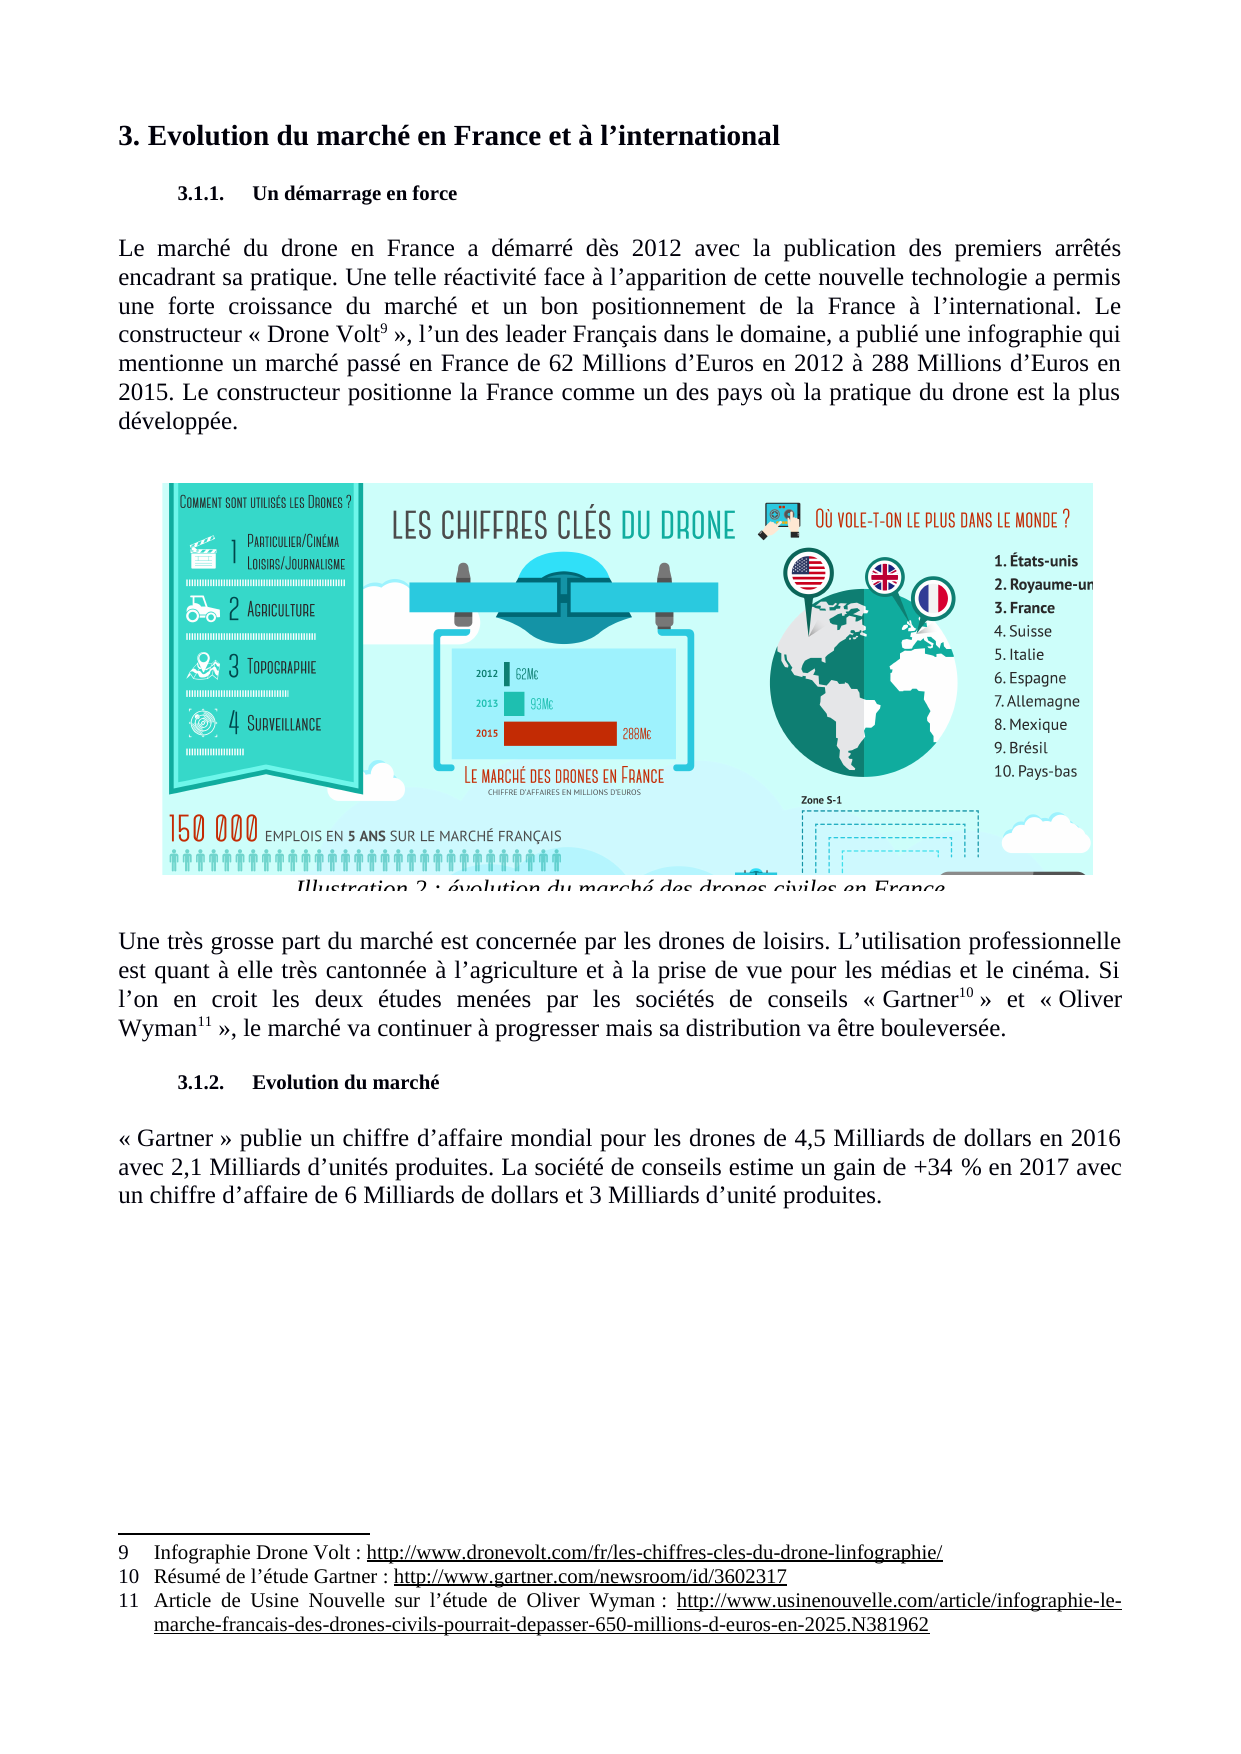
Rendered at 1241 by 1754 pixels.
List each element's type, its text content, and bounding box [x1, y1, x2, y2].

subtitle Evolution du marché en France et à l’international [118, 118, 1122, 152]
subtitle Evolution du marché [177, 1070, 1122, 1094]
subtitle Un démarrage en force [177, 180, 1122, 204]
text « Gartner » publie un chiffre d’affaire mondial pour les drones de 4,5 Milliards de dollars en 2016 avec 2,1 Milliards d’unités produites. La société de conseils estime un gain de +34 % en 2017 avec un chiffre d’affaire de 6 Milliards de dollars et 3 Milliards d’unité produites. [118, 1123, 1122, 1209]
text Le marché du drone en France a démarré dès 2012 avec la publication des premiers arrêtés encadrant sa pratique. Une telle réactivité face à l’apparition de cette nouvelle technologie a permis une forte croissance du marché et un bon positionnement de la France à l’international. Le constructeur « Drone Volt », l’un des leader Français dans le domaine, a publié une infographie qui mentionne un marché passé en France de 62 Millions d’Euros en 2012 à 288 Millions d’Euros en 2015. Le constructeur positionne la France comme un des pays où la pratique du drone est la plus développée. [118, 233, 1122, 434]
text Une très grosse part du marché est concernée par les drones de loisirs. L’utilisation professionnelle est quant à elle très cantonnée à l’agriculture et à la prise de vue pour les médias et le cinéma. Si l’on en croit les deux études menées par les sociétés de conseils « Gartner » et « Oliver Wyman », le marché va continuer à progresser mais sa distribution va être bouleversée. [118, 926, 1122, 1041]
picture [162, 483, 1093, 875]
